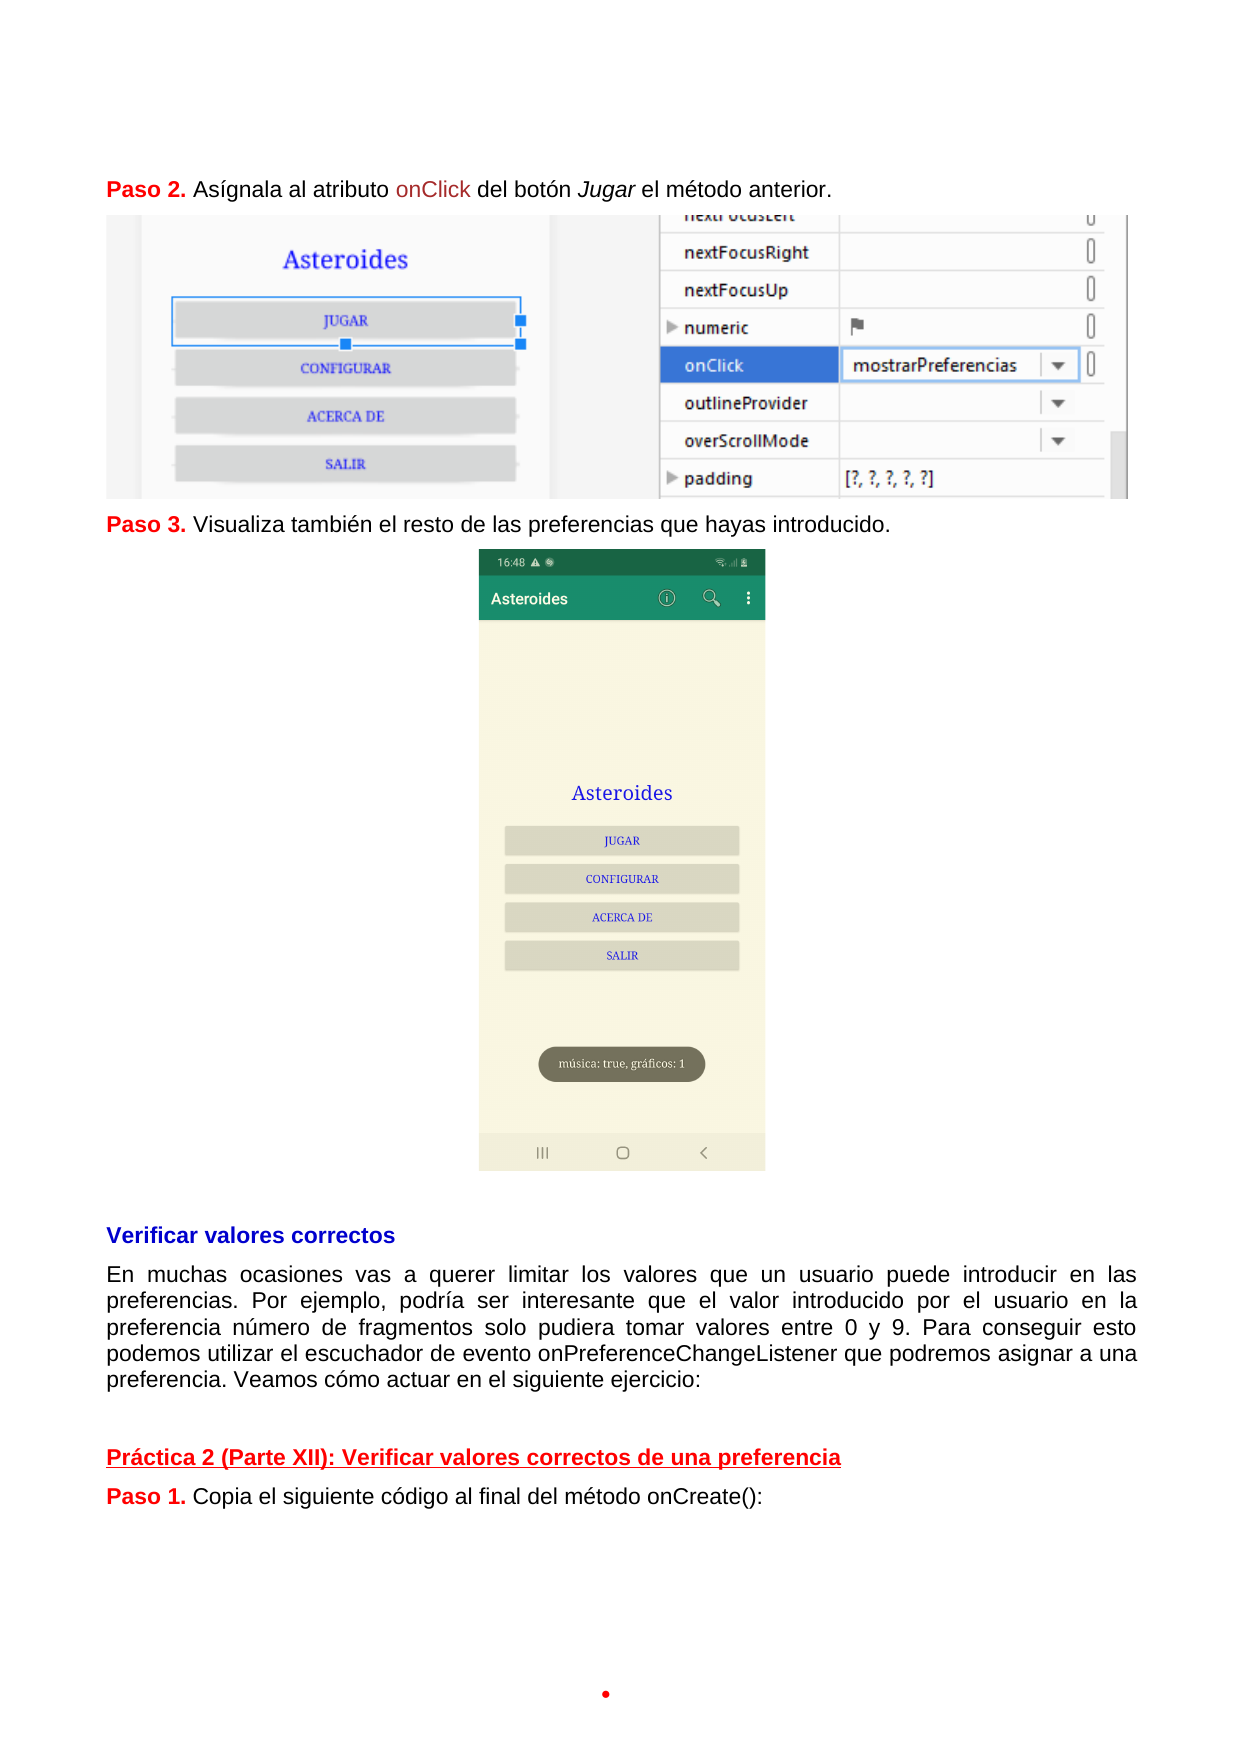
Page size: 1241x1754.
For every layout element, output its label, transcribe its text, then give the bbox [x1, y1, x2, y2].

text Paso 2. Asígnala al atributo onClick del botón Jugar el método anterior. [106, 176, 1138, 203]
text Paso 3. Visualiza también el resto de las preferencias que hayas introducido. [106, 511, 1138, 537]
text Verificar valores correctos [106, 1222, 1138, 1248]
text Paso 1. Copia el siguiente código al final del método onCreate(): [106, 1483, 1138, 1509]
picture [106, 215, 1128, 499]
text Práctica 2 (Parte XII): Verificar valores correctos de una preferencia [106, 1444, 1138, 1471]
text En muchas ocasiones vas a querer limitar los valores que un usuario puede introducir en las preferencias. Por ejemplo, podría ser interesante que el valor introducido por el usuario en la preferencia número de fragmentos solo pudiera tomar valores entre 0 y 9. Para conseguir esto podemos utilizar el escuchador de evento onPreferenceChangeListener que podremos asignar a una preferencia. Veamos cómo actuar en el siguiente ejercicio: [106, 1261, 1138, 1393]
picture [478, 549, 766, 1171]
